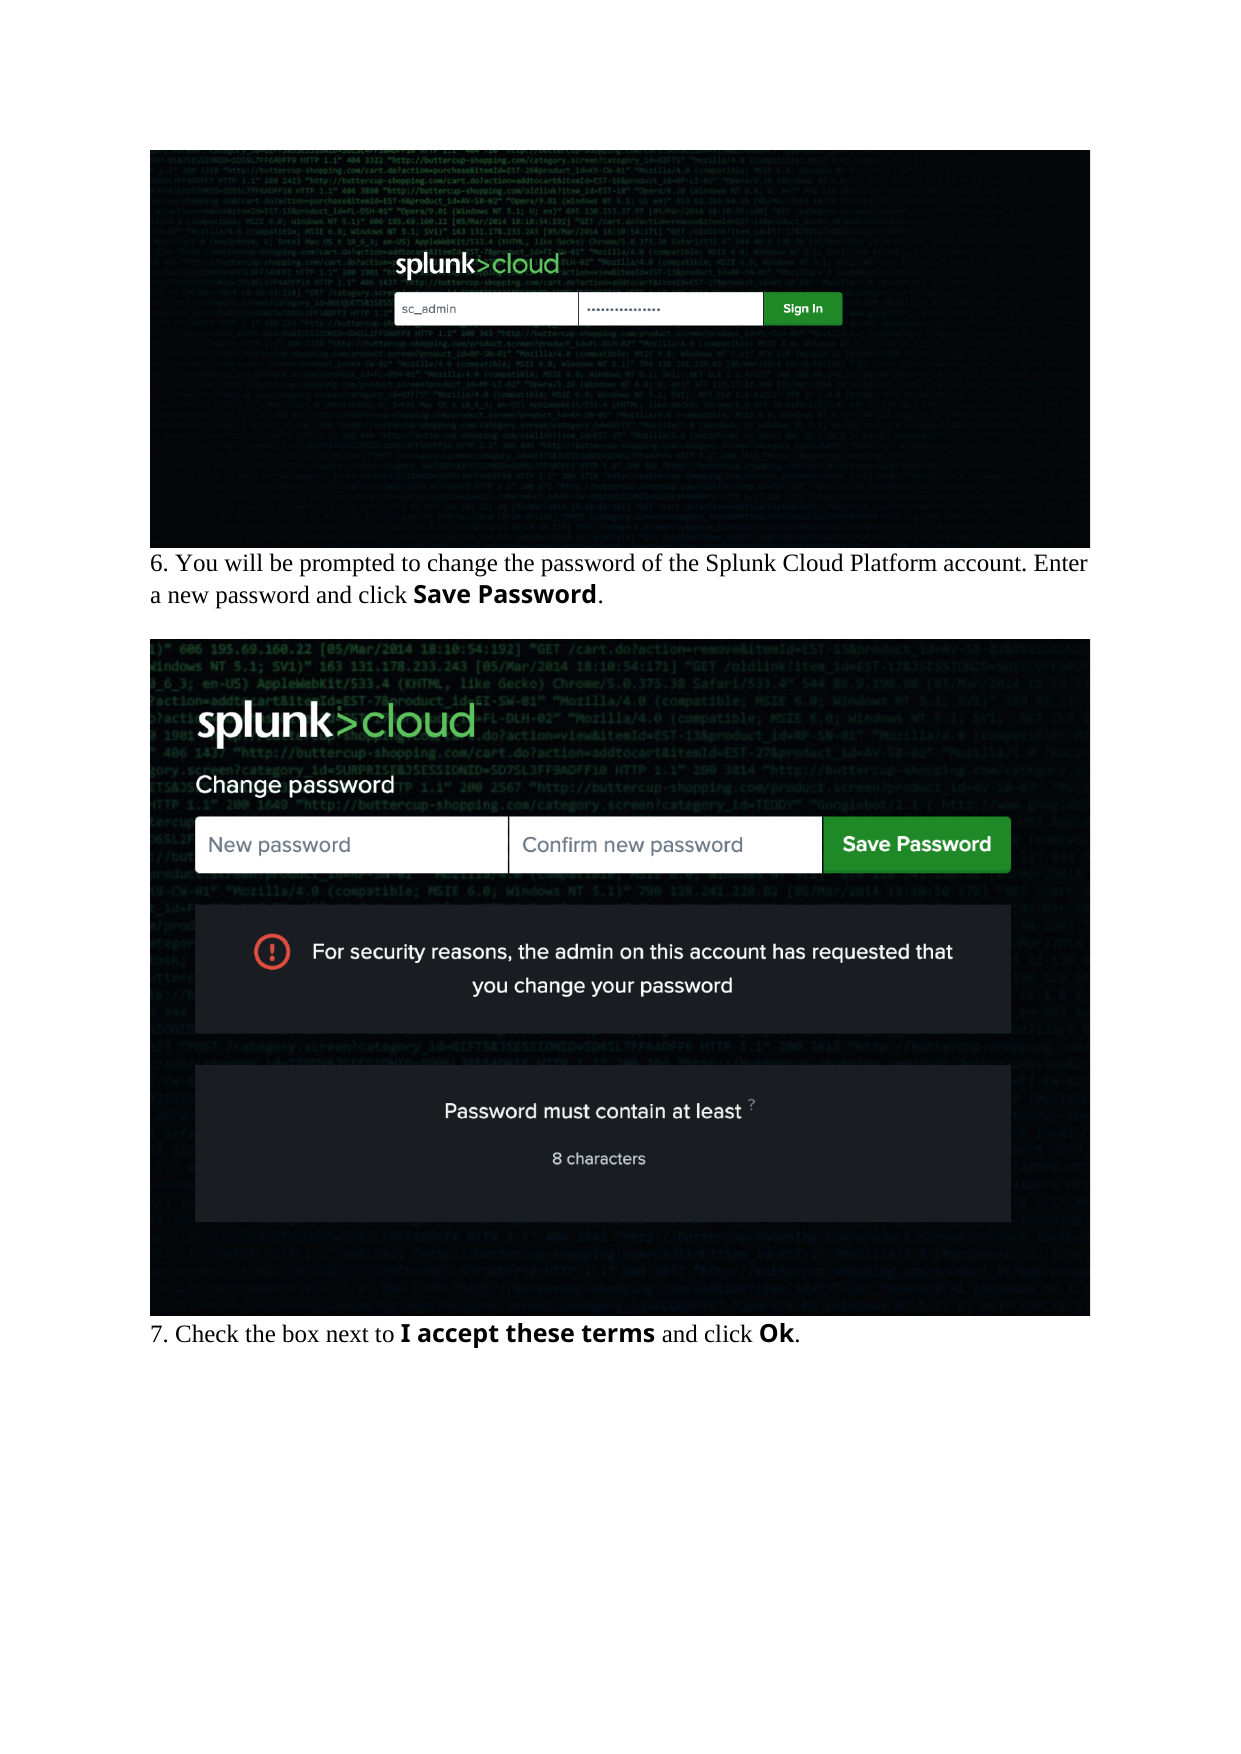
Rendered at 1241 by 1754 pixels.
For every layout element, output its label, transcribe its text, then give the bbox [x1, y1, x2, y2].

picture [150, 639, 1091, 1316]
text 7. Check the box next to I accept these terms and click Ok. [150, 1316, 1090, 1350]
picture [150, 150, 1091, 548]
text 6. You will be prompted to change the password of the Splunk Cloud Platform account. Enter a new password and click Save Password. [150, 548, 1090, 610]
